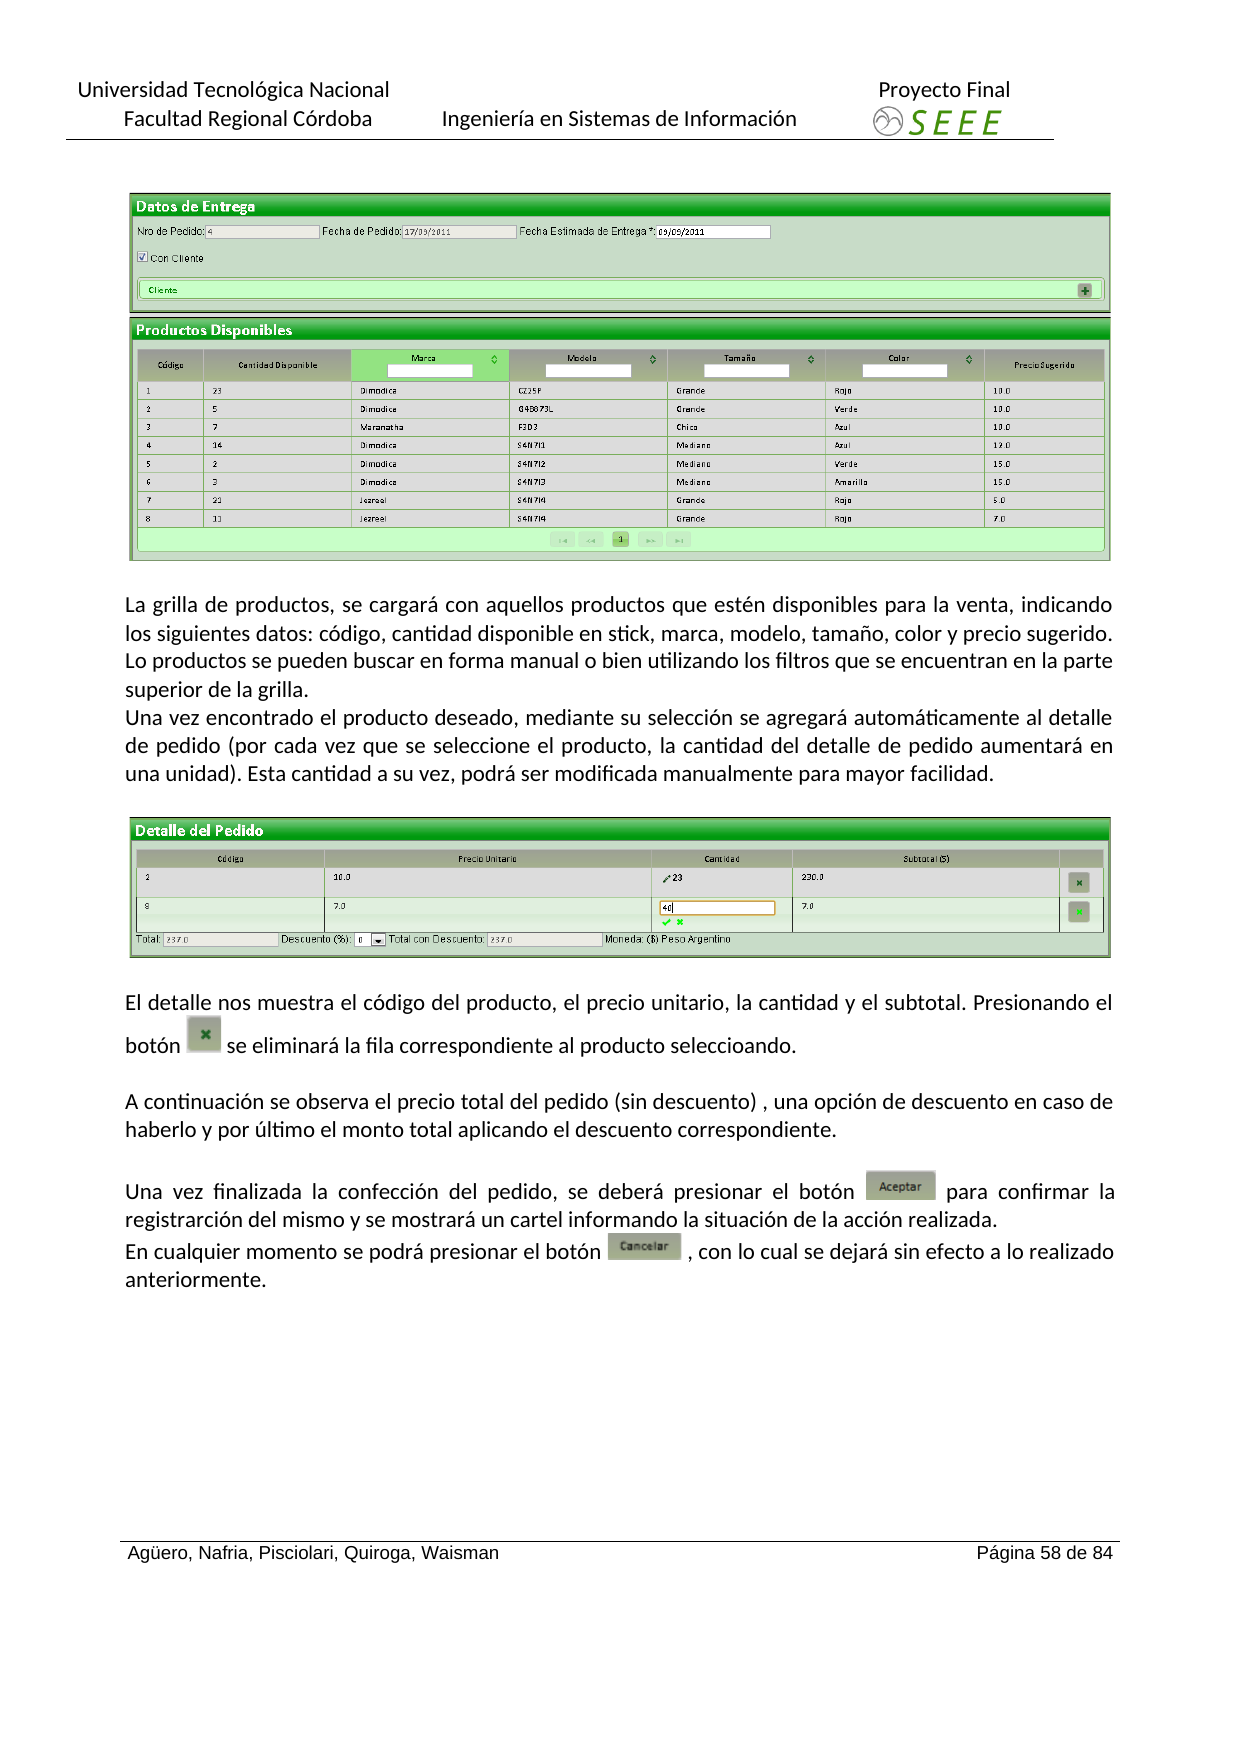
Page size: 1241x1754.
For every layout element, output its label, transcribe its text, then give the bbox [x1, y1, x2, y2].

picture [129, 192, 1111, 561]
picture [866, 1170, 936, 1200]
picture [873, 103, 1004, 139]
text En cualquier momento se podrá presionar el botón , con lo cual se dejará sin efecto a lo realizado anteriormente. [125, 1233, 1115, 1293]
text El detalle nos muestra el código del producto, el precio unitario, la cantidad y el subtotal. Presionando el botón se eliminará la fila correspondiente al producto seleccioando. [125, 988, 1115, 1059]
text Una vez finalizada la confección del pedido, se deberá presionar el botón para confirmar la registrarción del mismo y se mostrará un cartel informando la situación de la acción realizada. [125, 1171, 1115, 1233]
text La grilla de productos, se cargará con aquellos productos que estén disponibles para la venta, indicando los siguientes datos: código, cantidad disponible en stick, marca, modelo, tamaño, color y precio sugerido. Lo productos se pueden buscar en forma manual o bien utilizando los filtros que se encuentran en la parte superior de la grilla. [125, 591, 1115, 703]
text A continuación se observa el precio total del pedido (sin descuento) , una opción de descuento en caso de haberlo y por último el monto total aplicando el descuento correspondiente. [125, 1087, 1115, 1143]
picture [186, 1015, 222, 1053]
picture [129, 817, 1111, 958]
picture [607, 1233, 682, 1260]
text Una vez encontrado el producto deseado, mediante su selección se agregará automáticamente al detalle de pedido (por cada vez que se seleccione el producto, la cantidad del detalle de pedido aumentará en una unidad). Esta cantidad a su vez, podrá ser modificada manualmente para mayor facilidad. [125, 703, 1115, 787]
